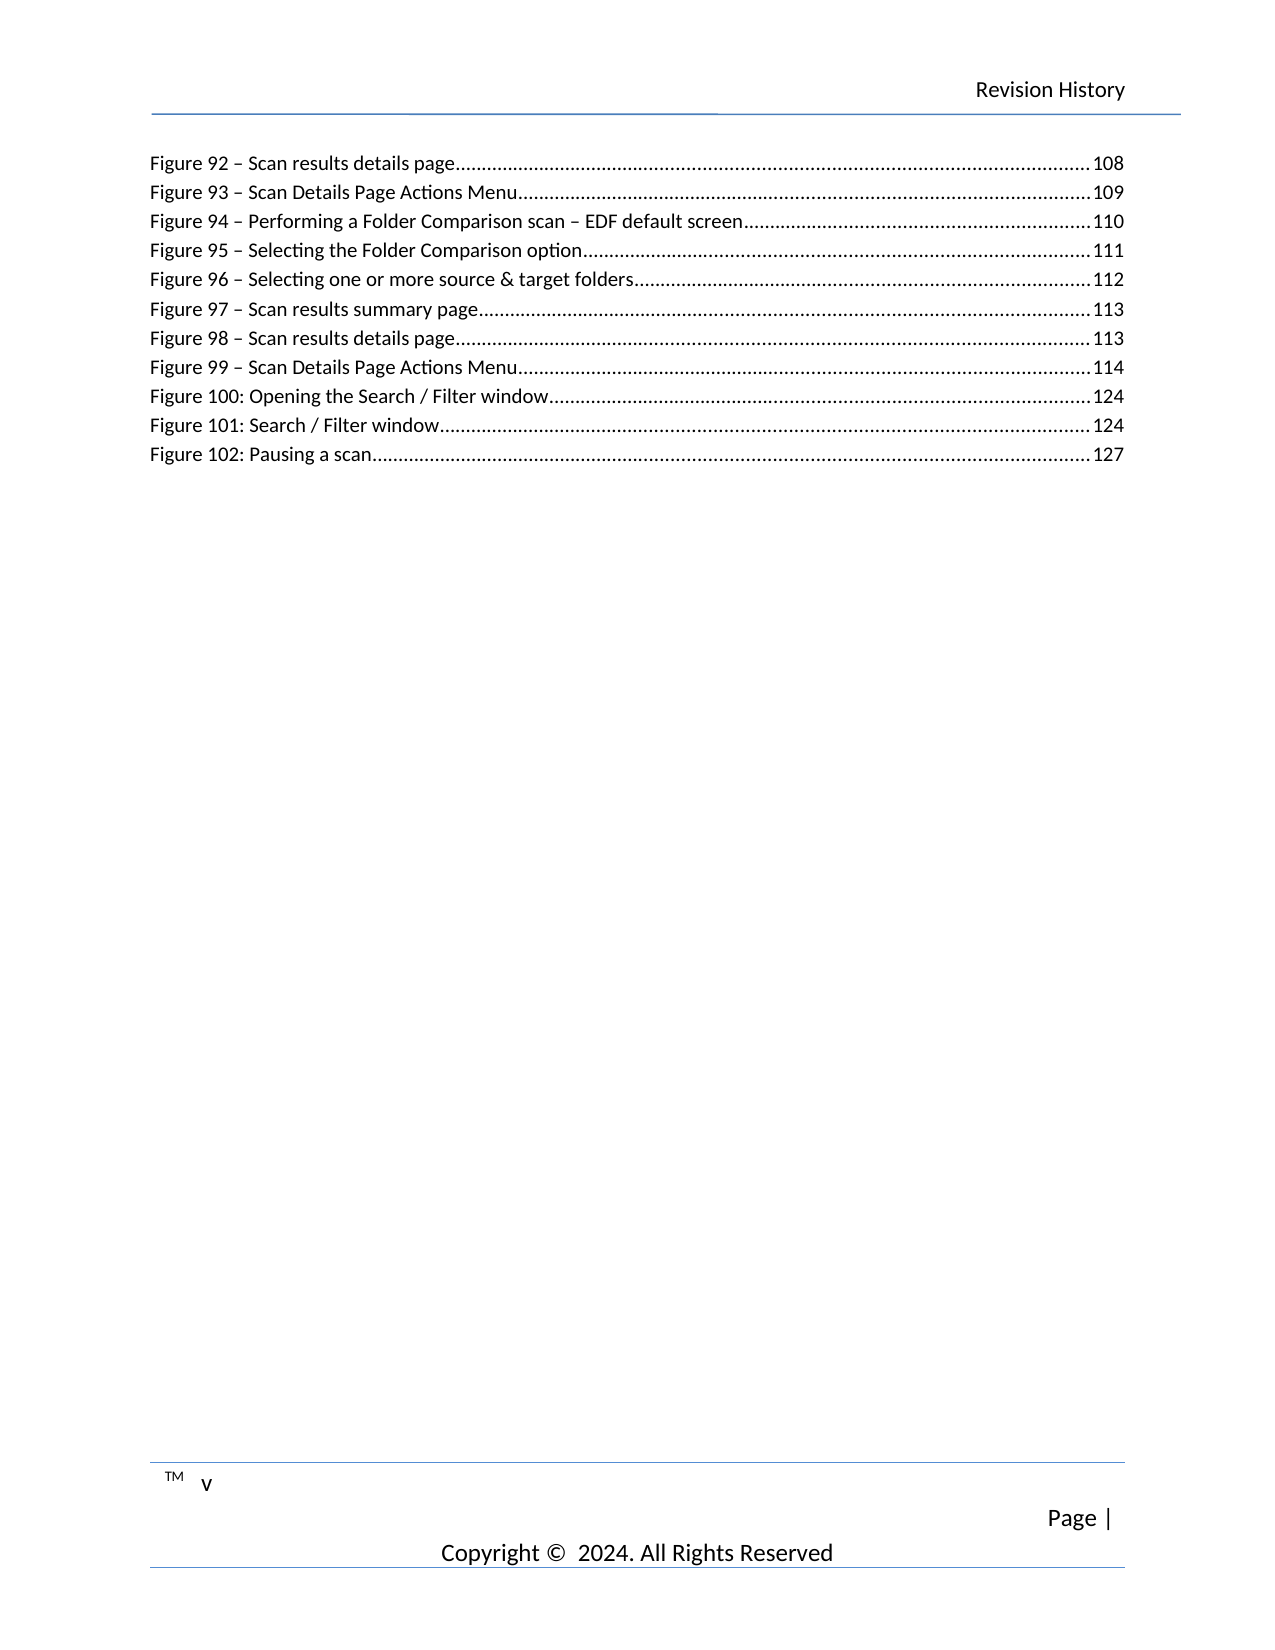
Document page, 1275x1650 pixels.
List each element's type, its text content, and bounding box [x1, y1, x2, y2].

text Figure 95 – Selecting the Folder Comparison option 111 [150, 237, 1125, 263]
text Figure 98 – Scan results details page 113 [150, 325, 1125, 350]
text Figure 96 – Selecting one or more source & target folders 112 [150, 267, 1125, 292]
text Figure 97 – Scan results summary page 113 [150, 296, 1125, 321]
text Figure 93 – Scan Details Page Actions Menu 109 [150, 179, 1125, 204]
text Figure 102: Pausing a scan 127 [150, 442, 1125, 467]
text Figure 100: Opening the Search / Filter window 124 [150, 383, 1125, 409]
text Figure 101: Search / Filter window 124 [150, 412, 1125, 438]
text Figure 99 – Scan Details Page Actions Menu 114 [150, 354, 1125, 379]
text Figure 94 – Performing a Folder Comparison scan – EDF default screen 110 [150, 208, 1125, 234]
text Figure 92 – Scan results details page 108 [150, 150, 1125, 175]
